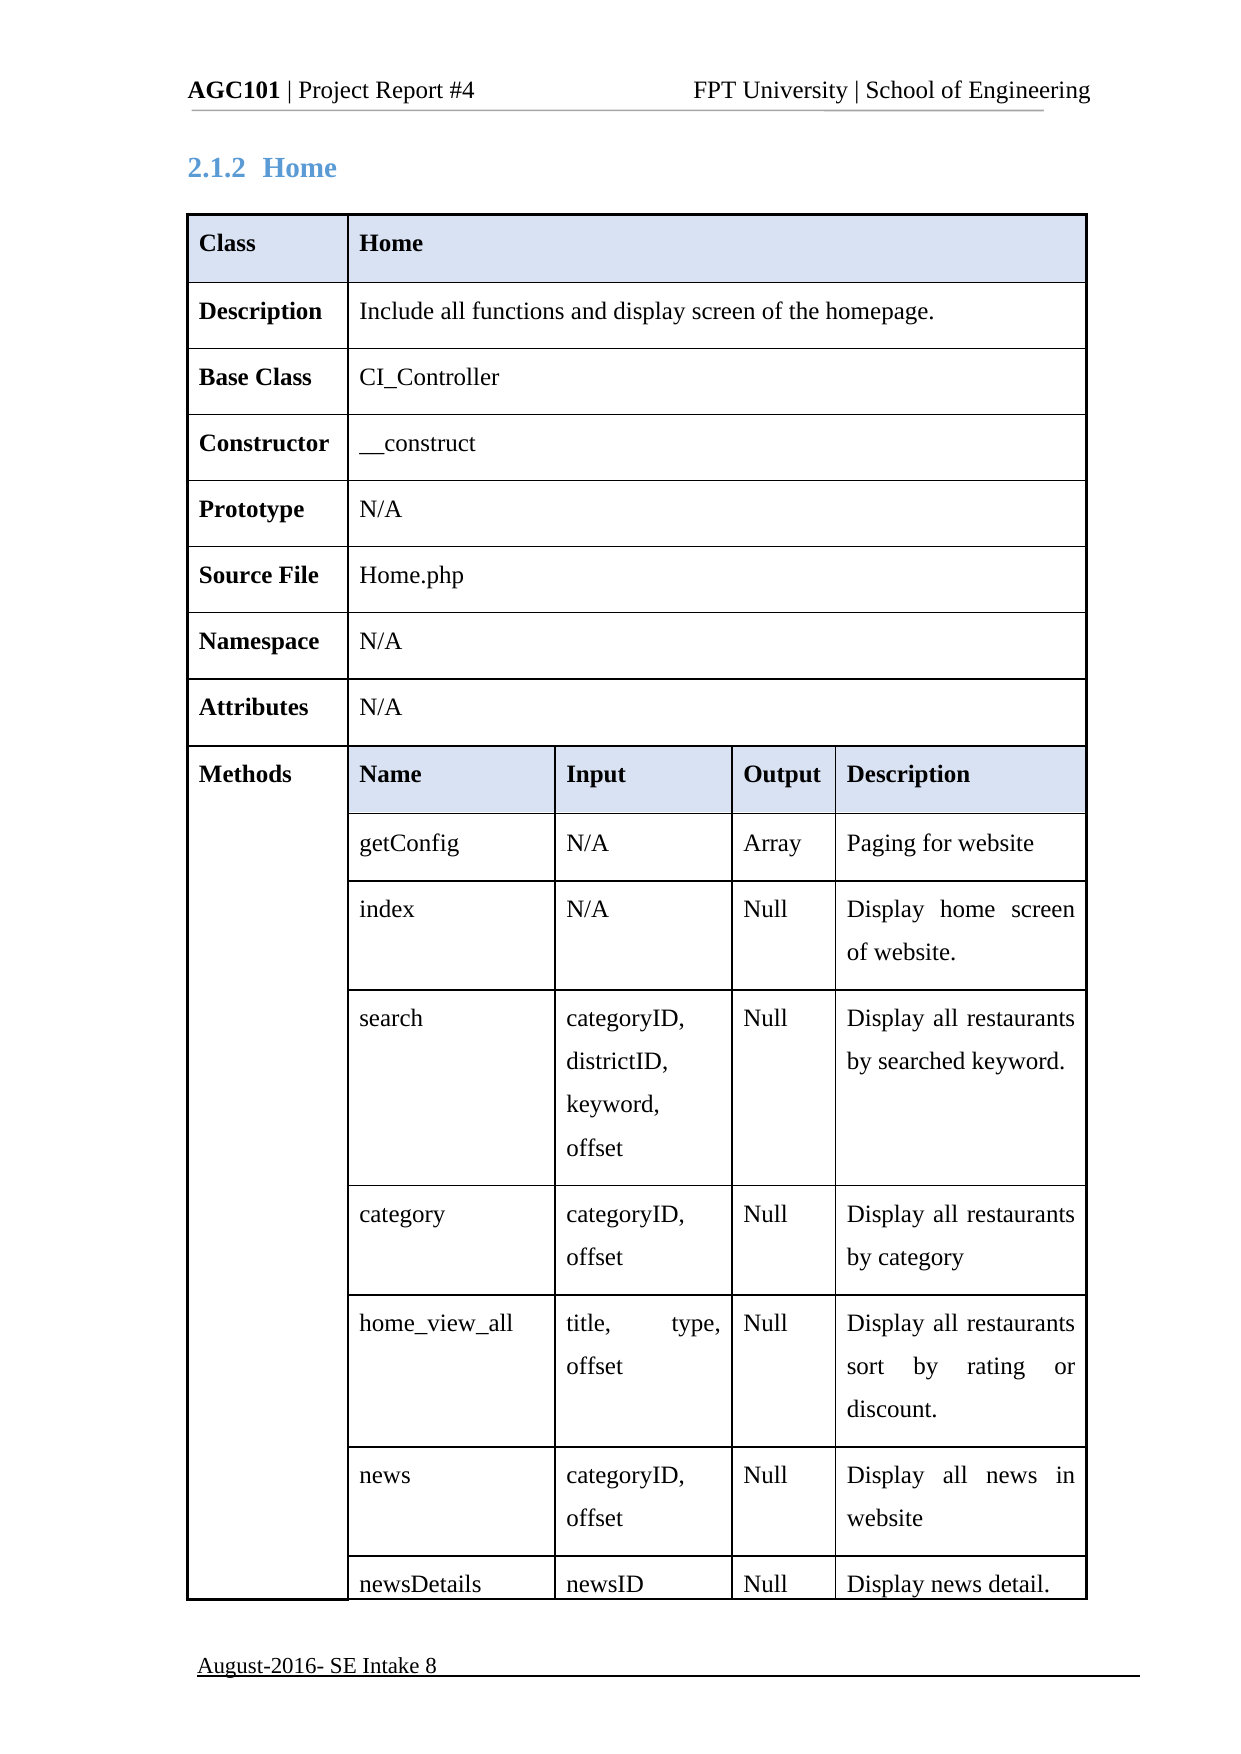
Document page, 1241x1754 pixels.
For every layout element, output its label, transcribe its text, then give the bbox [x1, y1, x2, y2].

table_cell __construct [349, 415, 1085, 480]
table_cell news [349, 1448, 554, 1555]
table_cell N/A [349, 680, 1085, 745]
table_cell Namespace [189, 613, 347, 678]
table_cell N/A [556, 882, 731, 989]
table_cell Input [556, 747, 731, 812]
table_cell search [349, 991, 554, 1185]
table_cell categoryID, offset [556, 1186, 731, 1294]
table_cell Null [733, 1448, 835, 1555]
table_cell getConfig [349, 814, 554, 880]
table_cell Name [349, 747, 554, 812]
table_cell Display all restaurants by category [836, 1186, 1085, 1294]
table_cell category [349, 1186, 554, 1294]
table_cell categoryID, districtID, keyword, offset [556, 991, 731, 1185]
table_cell Description [836, 747, 1085, 812]
table_cell N/A [349, 481, 1085, 546]
table_cell N/A [556, 814, 731, 880]
table_cell Source File [189, 547, 347, 612]
table_cell Methods [189, 747, 347, 1598]
table_header Class [189, 216, 347, 282]
table_cell newsID [556, 1557, 731, 1598]
table_header Home [349, 216, 1085, 282]
table_cell index [349, 882, 554, 989]
table_cell Null [733, 882, 835, 989]
table_cell N/A [349, 613, 1085, 678]
table_cell Attributes [189, 680, 347, 745]
table_cell home_view_all [349, 1296, 554, 1446]
table_cell Display all restaurants sort by rating or discount. [836, 1296, 1085, 1446]
table_cell Null [733, 1186, 835, 1294]
table_cell Display all news in website [836, 1448, 1085, 1555]
table_cell Paging for website [836, 814, 1085, 880]
table_cell categoryID, offset [556, 1448, 731, 1555]
table_cell Array [733, 814, 835, 880]
table_cell Prototype [189, 481, 347, 546]
table_cell Display all restaurants by searched keyword. [836, 991, 1085, 1185]
table_cell CI_Controller [349, 349, 1085, 414]
table_cell Output [733, 747, 835, 812]
subtitle Home [187, 150, 1120, 183]
table_cell Include all functions and display screen of the homepage. [349, 283, 1085, 348]
table_cell Base Class [189, 349, 347, 414]
table_cell Null [733, 991, 835, 1185]
table_cell Constructor [189, 415, 347, 480]
table_cell newsDetails [349, 1557, 554, 1598]
table_cell Display home screen of website. [836, 882, 1085, 989]
table_cell Description [189, 283, 347, 348]
table_cell Home.php [349, 547, 1085, 612]
table_cell Null [733, 1296, 835, 1446]
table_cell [836, 1557, 1085, 1598]
table_cell Null [733, 1557, 835, 1598]
table_cell title, type, offset [556, 1296, 731, 1446]
